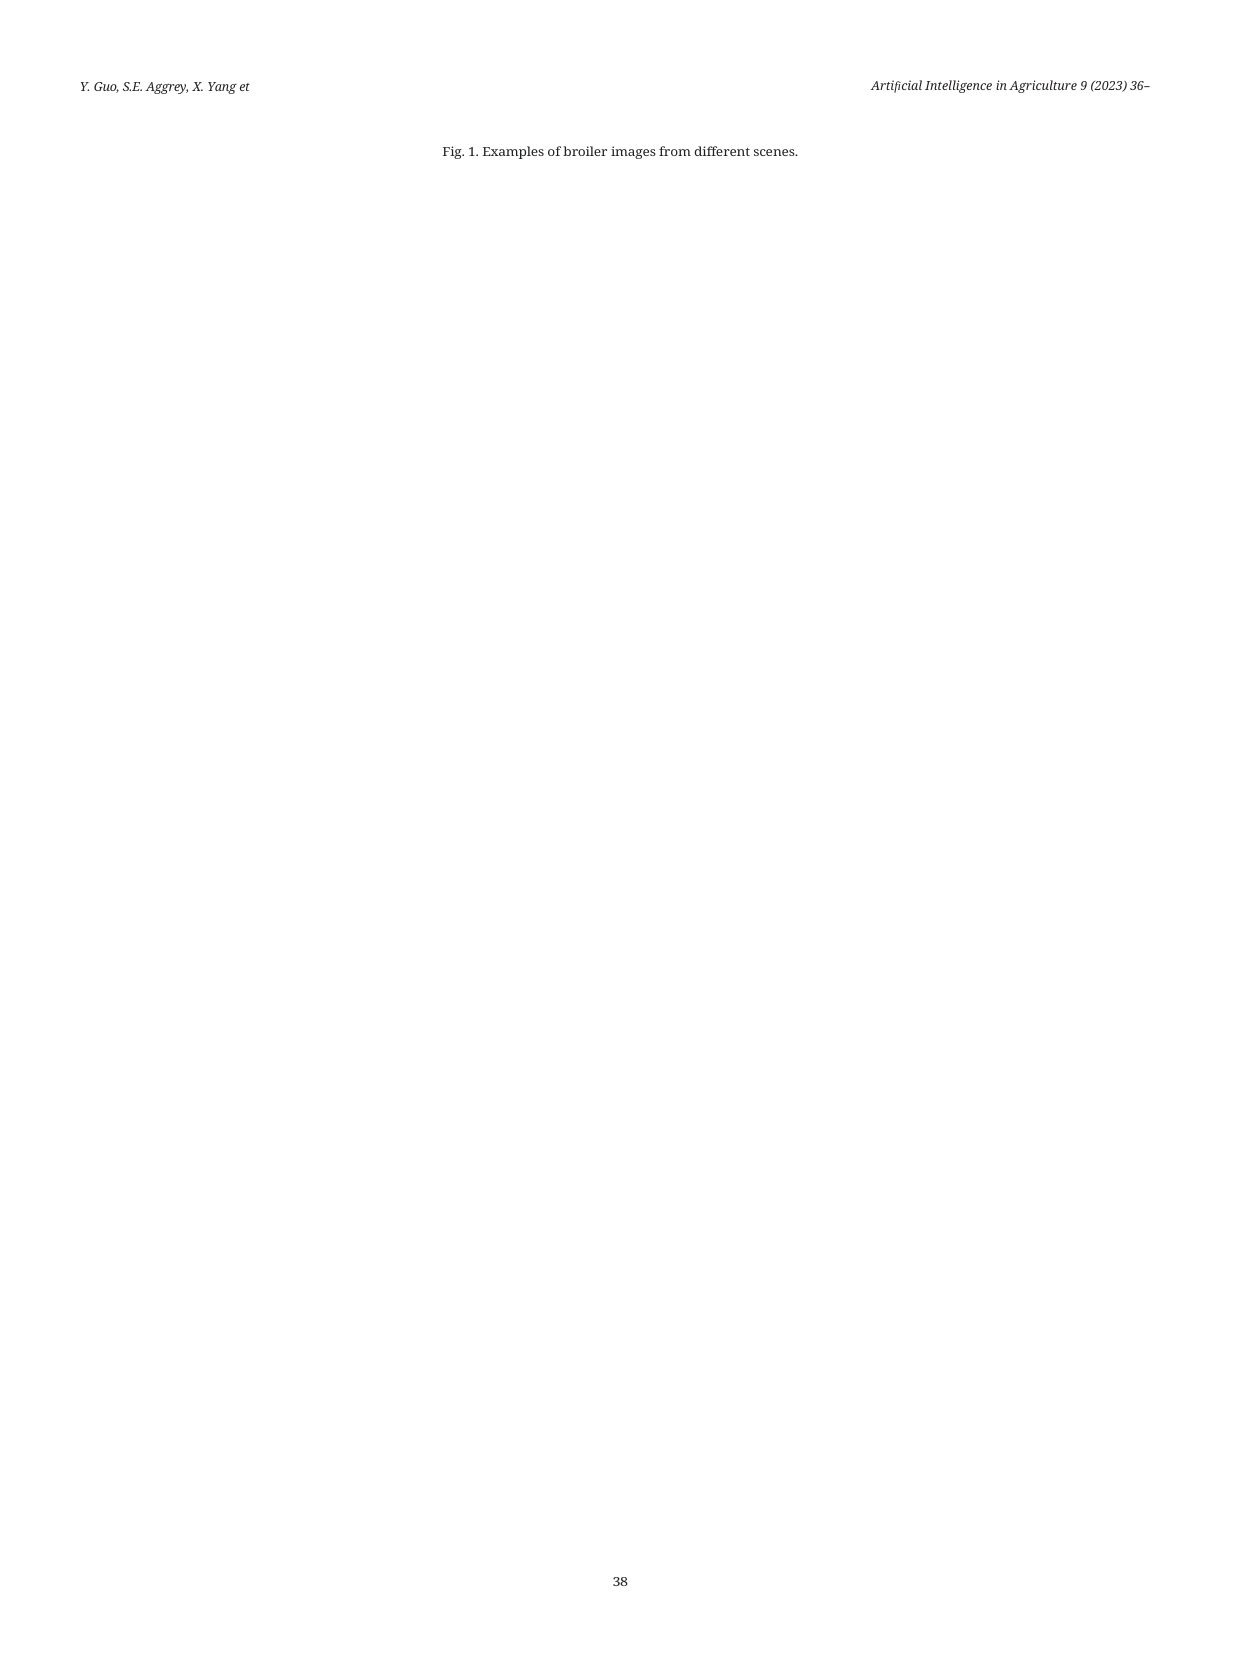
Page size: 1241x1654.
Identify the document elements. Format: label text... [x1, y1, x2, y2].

text Fig. 1. Examples of broiler images from different scenes. [69, 143, 1171, 160]
